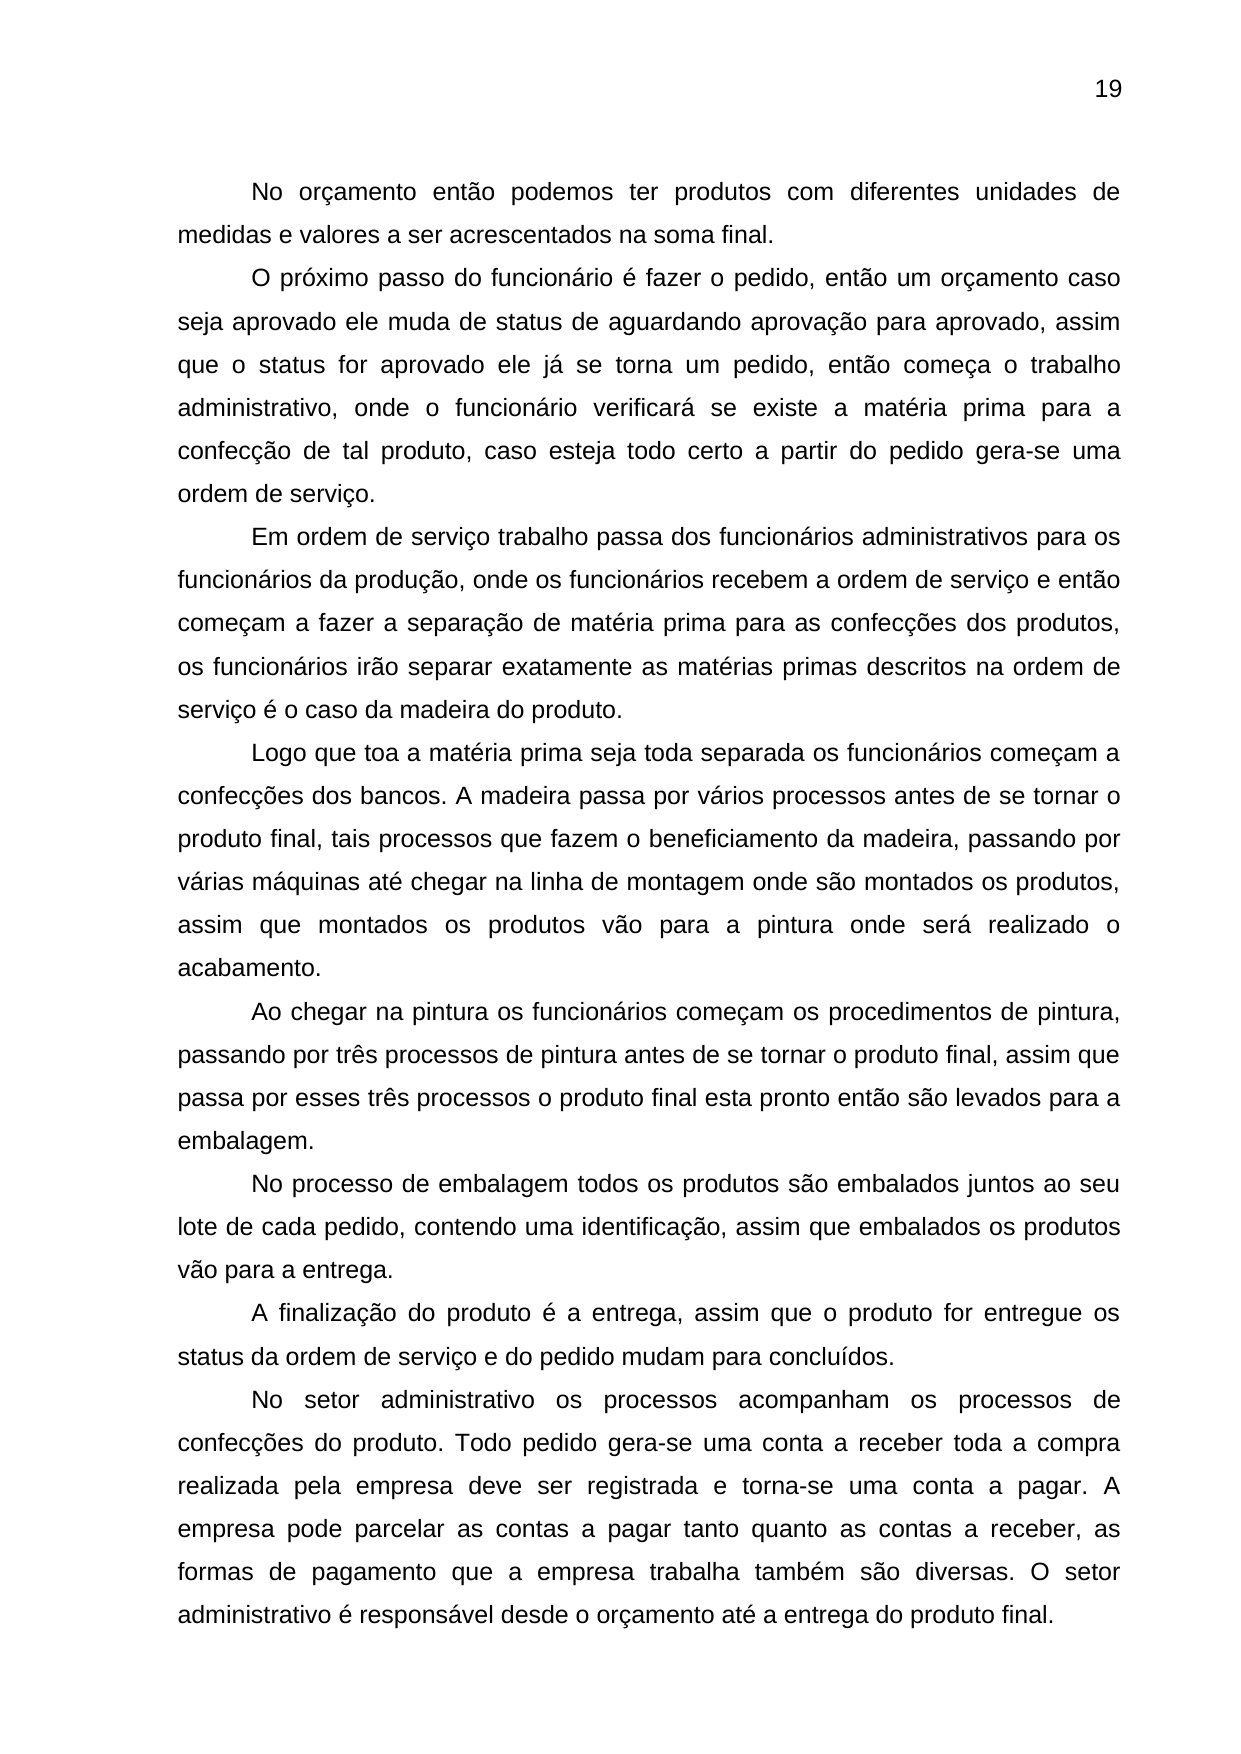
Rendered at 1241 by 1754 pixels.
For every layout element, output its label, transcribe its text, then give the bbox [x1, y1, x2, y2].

text No setor administrativo os processos acompanham os processos de confecções do produto. Todo pedido gera-se uma conta a receber toda a compra realizada pela empresa deve ser registrada e torna-se uma conta a pagar. A empresa pode parcelar as contas a pagar tanto quanto as contas a receber, as formas de pagamento que a empresa trabalha também são diversas. O setor administrativo é responsável desde o orçamento até a entrega do produto final. [177, 1385, 1122, 1629]
text Em ordem de serviço trabalho passa dos funcionários administrativos para os funcionários da produção, onde os funcionários recebem a ordem de serviço e então começam a fazer a separação de matéria prima para as confecções dos produtos, os funcionários irão separar exatamente as matérias primas descritos na ordem de serviço é o caso da madeira do produto. [177, 522, 1122, 723]
text A finalização do produto é a entrega, assim que o produto for entregue os status da ordem de serviço e do pedido mudam para concluídos. [177, 1298, 1122, 1370]
text Logo que toa a matéria prima seja toda separada os funcionários começam a confecções dos bancos. A madeira passa por vários processos antes de se tornar o produto final, tais processos que fazem o beneficiamento da madeira, passando por várias máquinas até chegar na linha de montagem onde são montados os produtos, assim que montados os produtos vão para a pintura onde será realizado o acabamento. [177, 738, 1122, 982]
text No processo de embalagem todos os produtos são embalados juntos ao seu lote de cada pedido, contendo uma identificação, assim que embalados os produtos vão para a entrega. [177, 1169, 1122, 1284]
text Ao chegar na pintura os funcionários começam os procedimentos de pintura, passando por três processos de pintura antes de se tornar o produto final, assim que passa por esses três processos o produto final esta pronto então são levados para a embalagem. [177, 997, 1122, 1155]
text O próximo passo do funcionário é fazer o pedido, então um orçamento caso seja aprovado ele muda de status de aguardando aprovação para aprovado, assim que o status for aprovado ele já se torna um pedido, então começa o trabalho administrativo, onde o funcionário verificará se existe a matéria prima para a confecção de tal produto, caso esteja todo certo a partir do pedido gera-se uma ordem de serviço. [177, 263, 1122, 508]
text No orçamento então podemos ter produtos com diferentes unidades de medidas e valores a ser acrescentados na soma final. [177, 177, 1122, 249]
